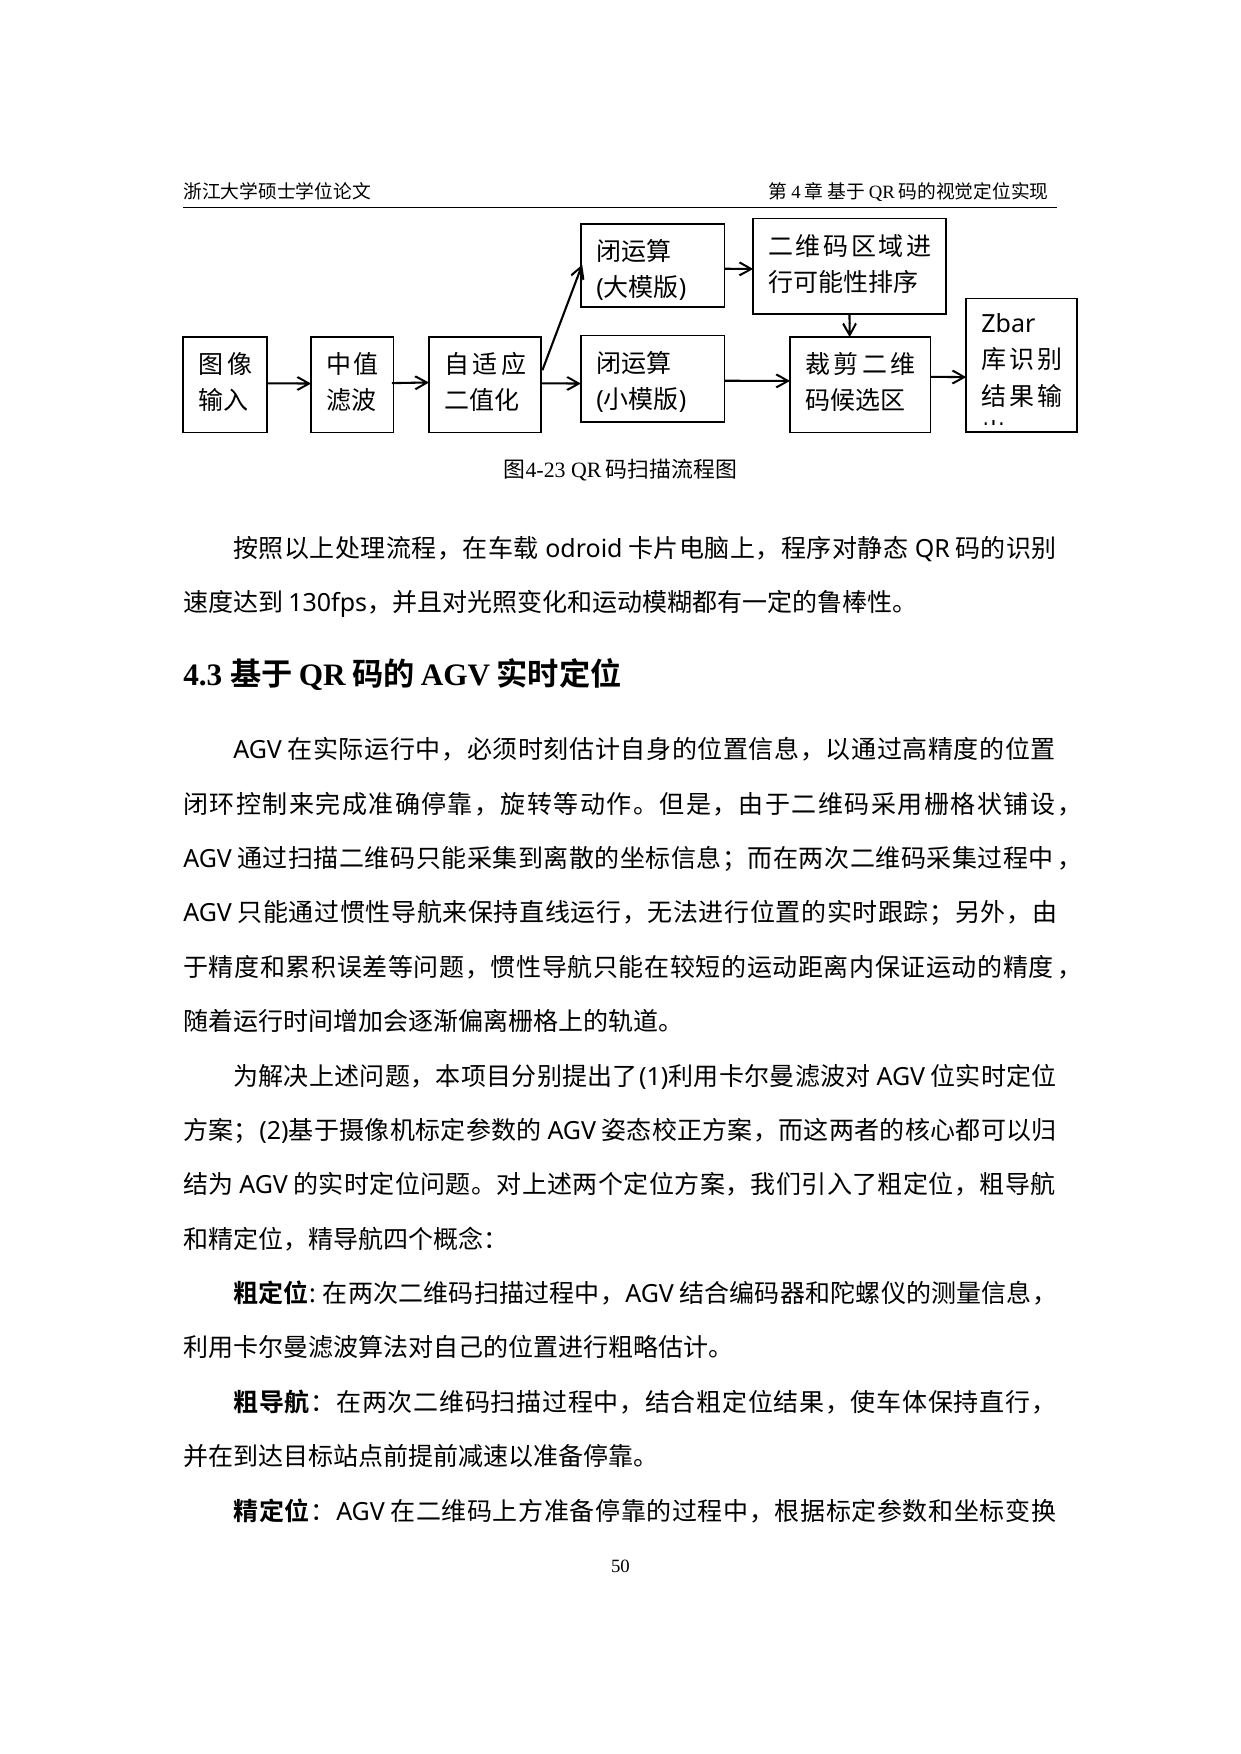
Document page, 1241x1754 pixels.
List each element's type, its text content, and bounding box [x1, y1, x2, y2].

text 粗定位: 在两次二维码扫描过程中，AGV结合编码器和陀螺仪的测量信息，利用卡尔曼滤波算法对自己的位置进行粗略估计。 [183, 1273, 1057, 1364]
subtitle 基于QR码的AGV实时定位 [183, 649, 1057, 694]
text AGV在实际运行中，必须时刻估计自身的位置信息，以通过高精度的位置闭环控制来完成准确停靠，旋转等动作。但是，由于二维码采用栅格状铺设，AGV通过扫描二维码只能采集到离散的坐标信息；而在两次二维码采集过程中，AGV只能通过惯性导航来保持直线运行，无法进行位置的实时跟踪；另外，由于精度和累积误差等问题，惯性导航只能在较短的运动距离内保证运动的精度，随着运行时间增加会逐渐偏离栅格上的轨道。 [183, 730, 1057, 1038]
text 按照以上处理流程，在车载odroid卡片电脑上，程序对静态QR码的识别速度达到130fps，并且对光照变化和运动模糊都有一定的鲁棒性。 [183, 528, 1057, 619]
text 粗导航：在两次二维码扫描过程中，结合粗定位结果，使车体保持直行，并在到达目标站点前提前减速以准备停靠。 [183, 1382, 1057, 1473]
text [183, 1491, 1057, 1527]
text 为解决上述问题，本项目分别提出了(1)利用卡尔曼滤波对AGV位实时定位方案；(2)基于摄像机标定参数的AGV姿态校正方案，而这两者的核心都可以归结为AGV的实时定位问题。对上述两个定位方案，我们引入了粗定位，粗导航和精定位，精导航四个概念： [183, 1056, 1057, 1255]
